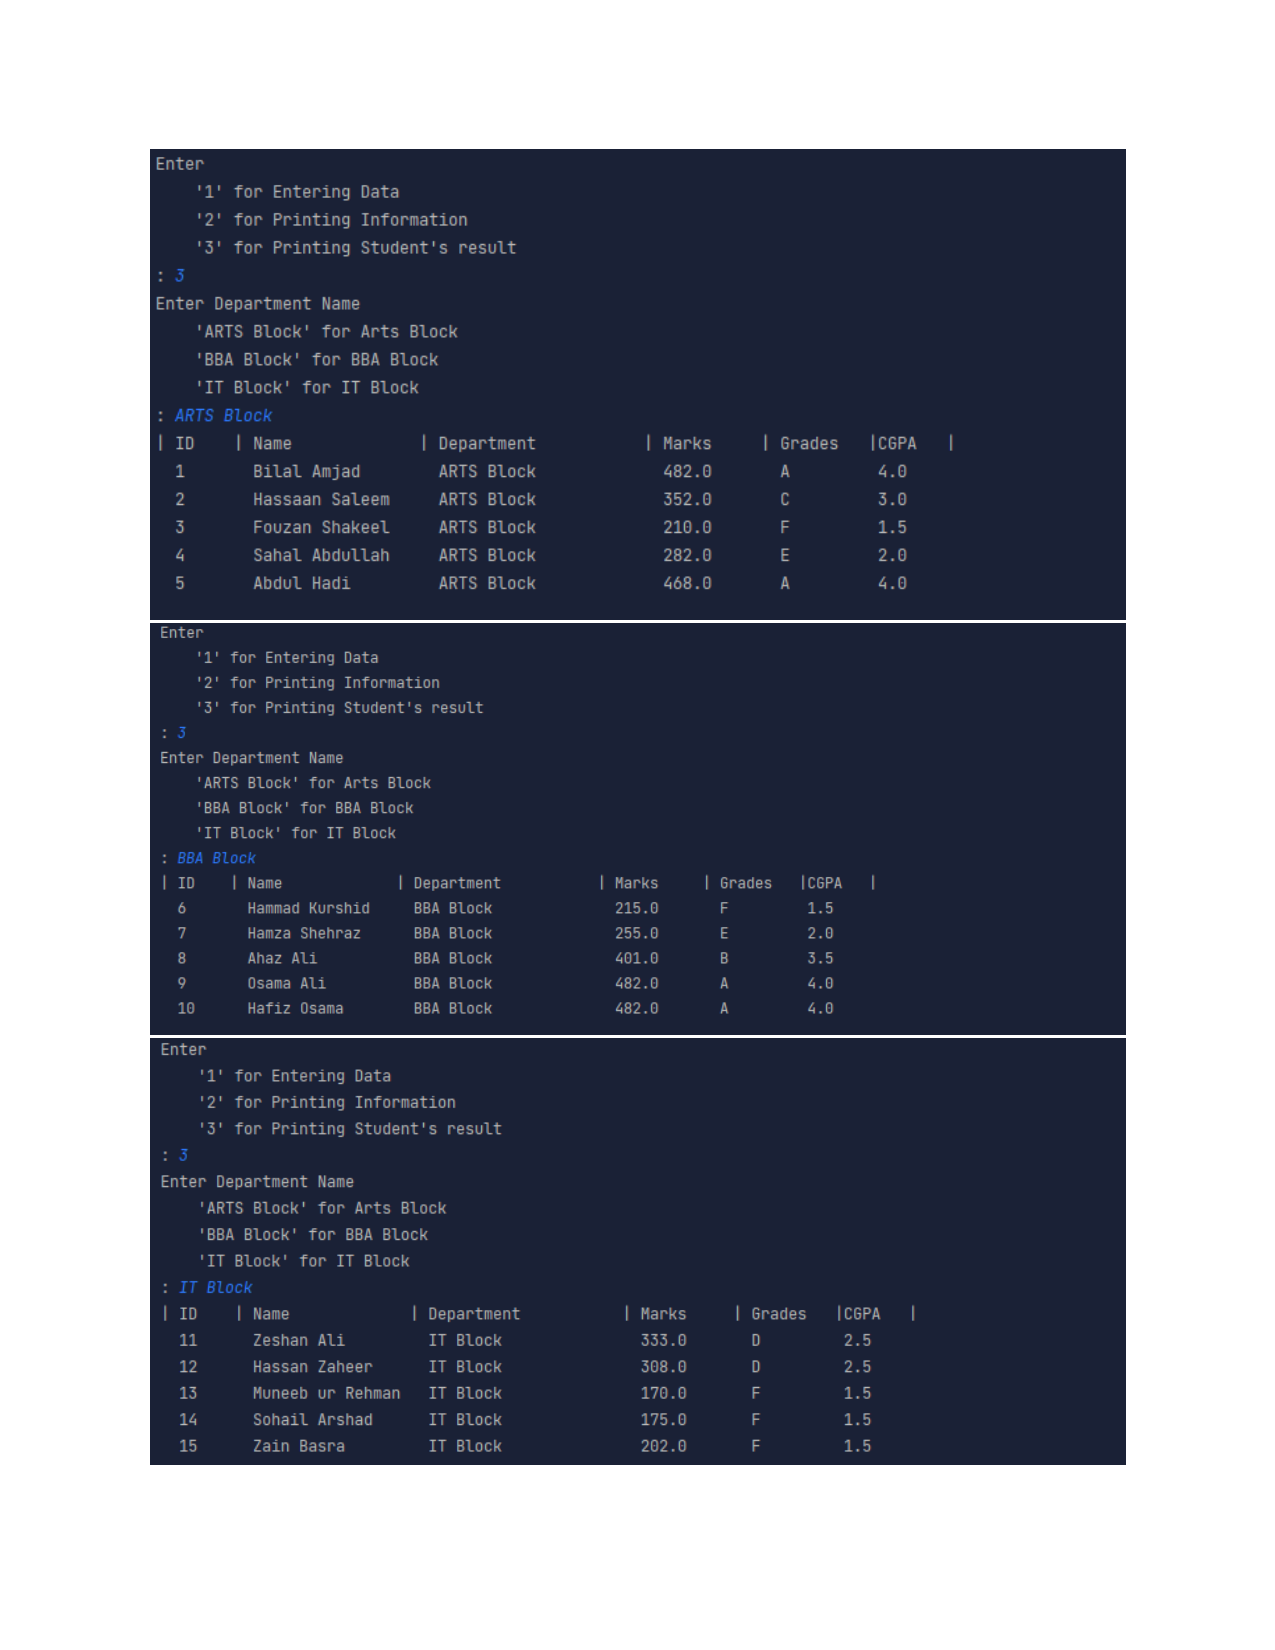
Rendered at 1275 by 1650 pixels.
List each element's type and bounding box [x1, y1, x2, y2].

picture [150, 623, 1126, 1035]
picture [150, 1038, 1126, 1465]
picture [150, 149, 1126, 620]
